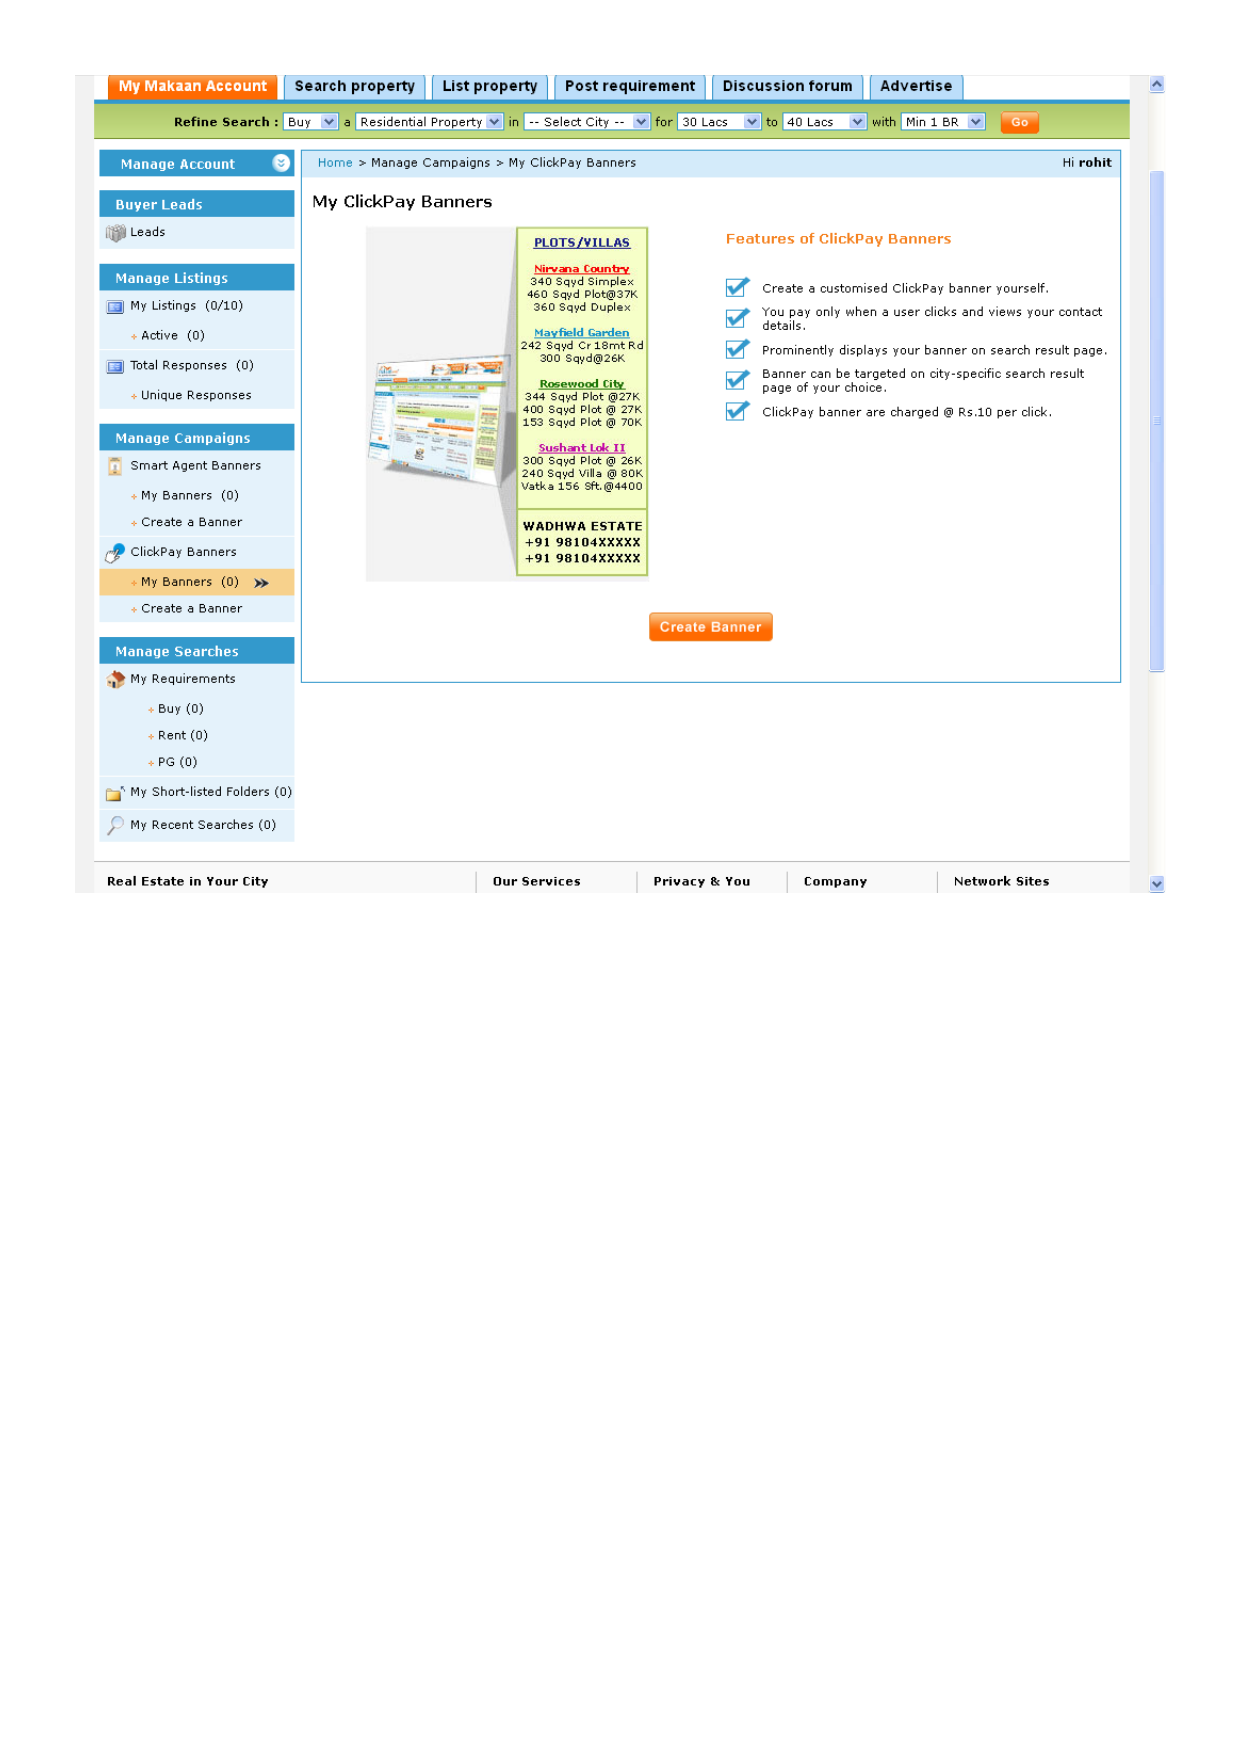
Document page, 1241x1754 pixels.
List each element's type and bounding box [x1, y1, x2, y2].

picture [75, 75, 1166, 893]
